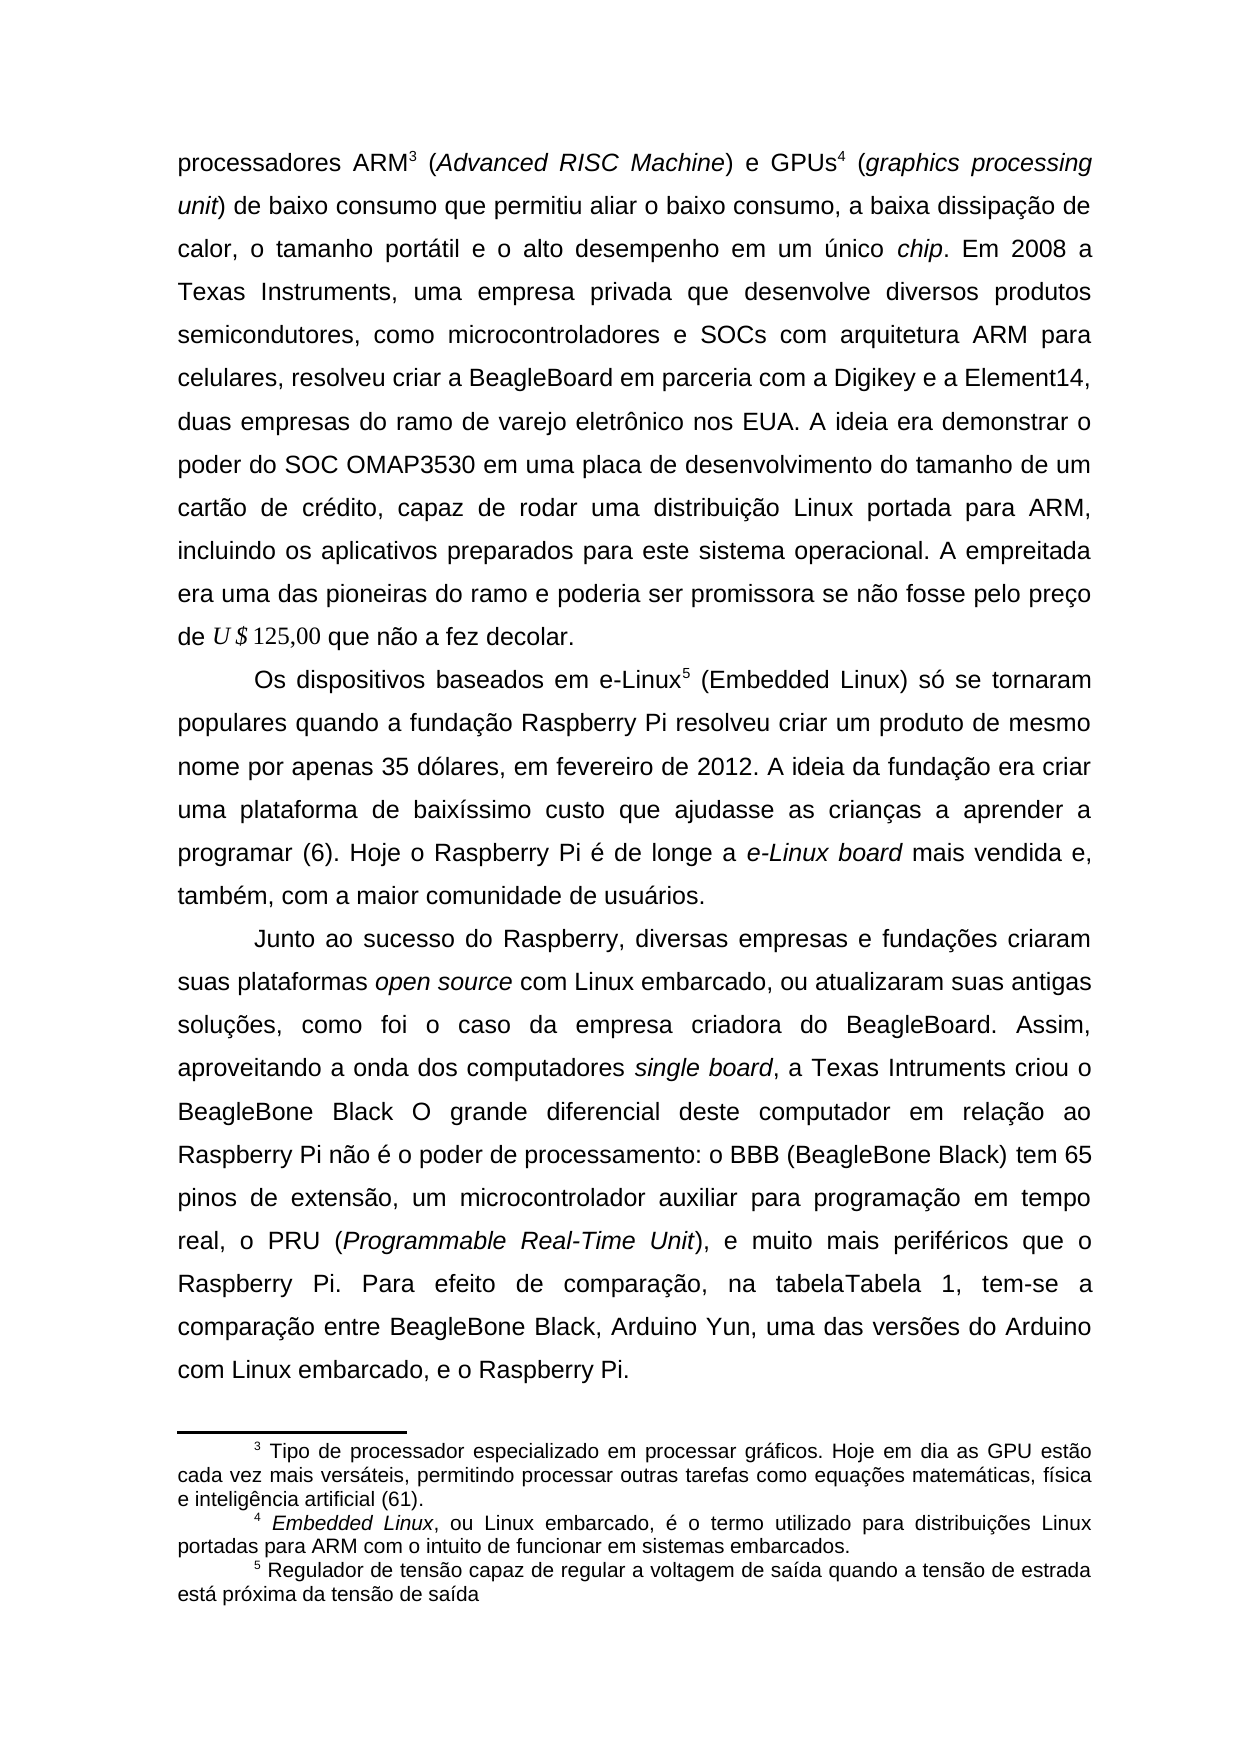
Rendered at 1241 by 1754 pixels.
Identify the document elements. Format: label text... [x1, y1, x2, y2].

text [177, 148, 1092, 651]
text Junto ao sucesso do Raspberry, diversas empresas e fundações criaram suas plataformas open source com Linux embarcado, ou atualizaram suas antigas soluções, como foi o caso da empresa criadora do BeagleBoard. Assim, aproveitando a onda dos computadores single board, a Texas Intruments criou o BeagleBone Black O grande diferencial deste computador em relação ao Raspberry Pi não é o poder de processamento: o BBB (BeagleBone Black) tem 65 pinos de extensão, um microcontrolador auxiliar para programação em tempo real, o PRU (Programmable Real-Time Unit), e muito mais periféricos que o Raspberry Pi. Para efeito de comparação, na tabelaTabela 1, tem-se a comparação entre BeagleBone Black, Arduino Yun, uma das versões do Arduino com Linux embarcado, e o Raspberry Pi. [177, 924, 1092, 1384]
text Os dispositivos baseados em e-Linux (Embedded Linux) só se tornaram populares quando a fundação Raspberry Pi resolveu criar um produto de mesmo nome por apenas 35 dólares, em fevereiro de 2012. A ideia da fundação era criar uma plataforma de baixíssimo custo que ajudasse as crianças a aprender a programar . Hoje o Raspberry Pi é de longe a e-Linux board mais vendida e, também, com a maior comunidade de usuários. [177, 665, 1092, 909]
